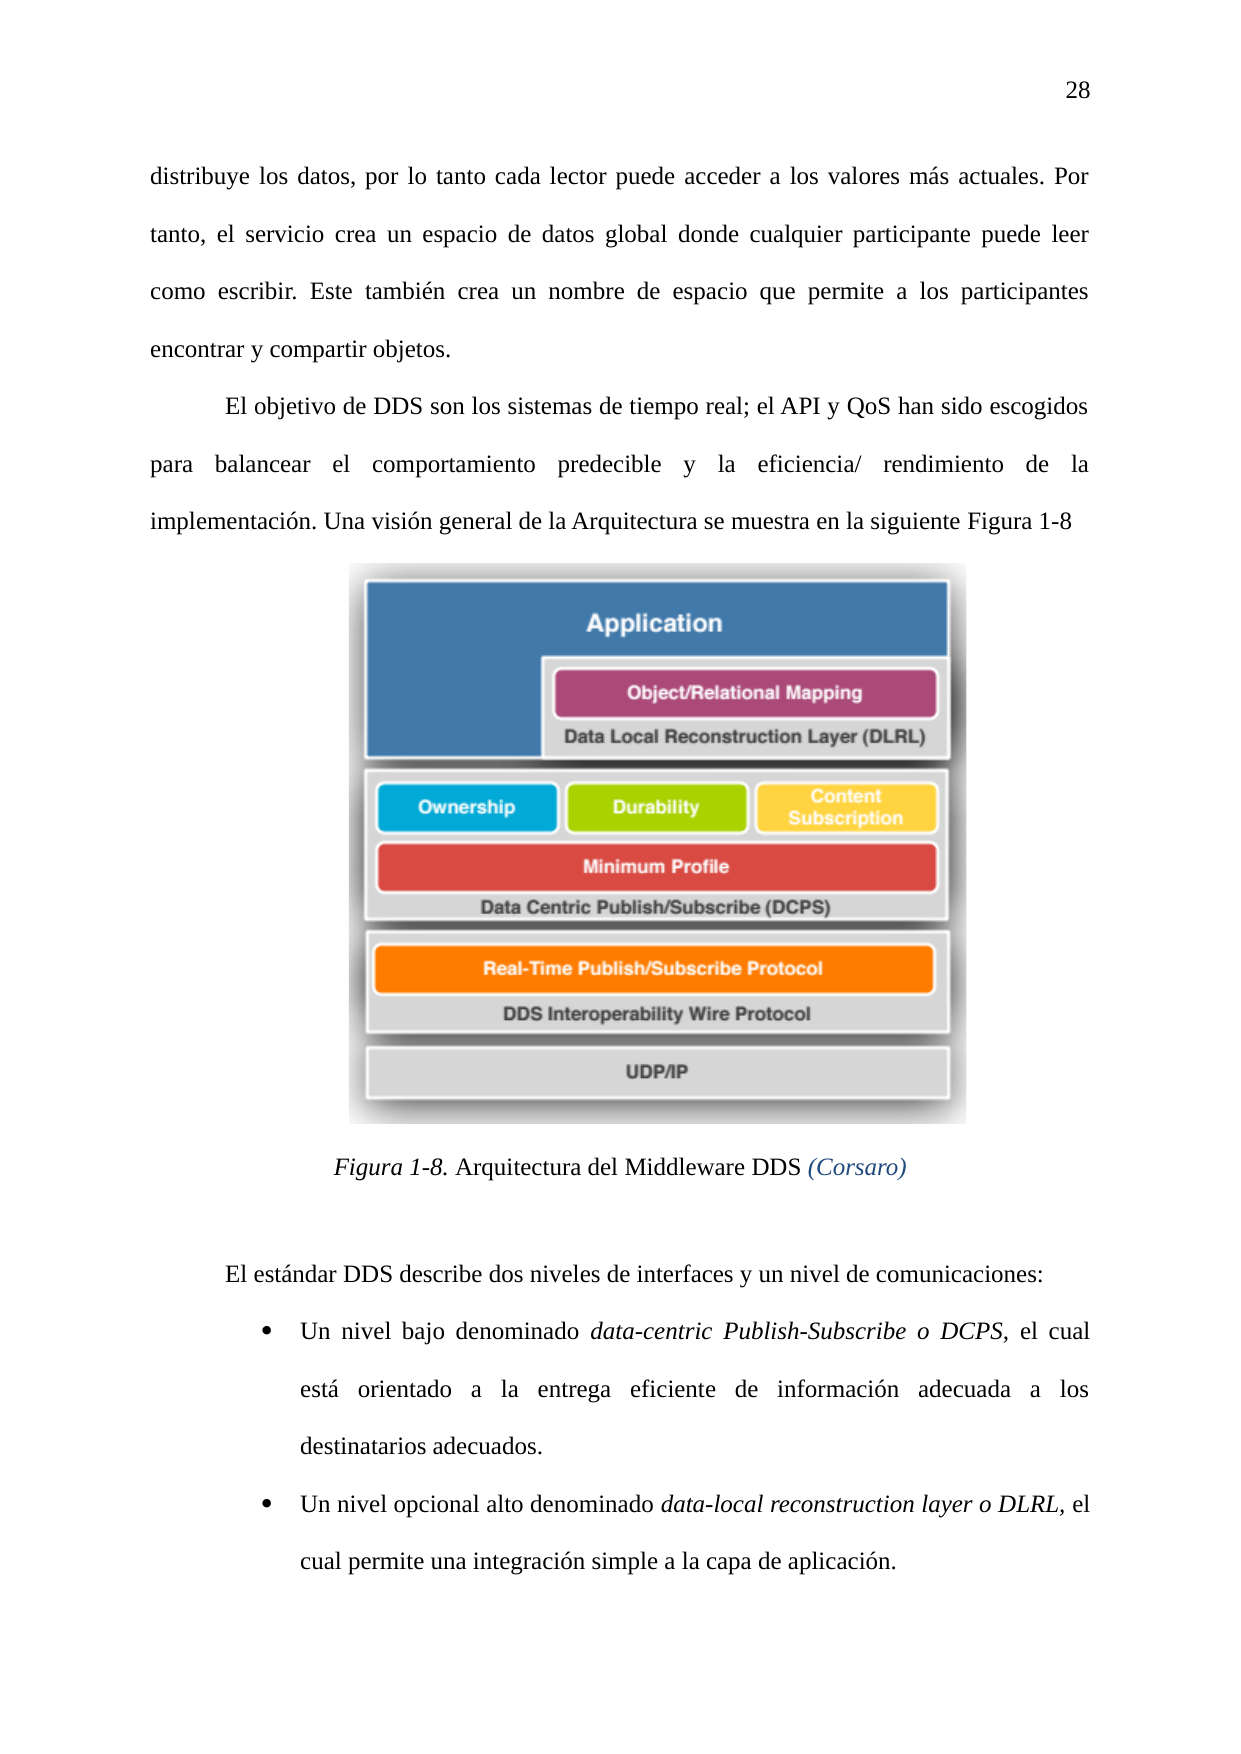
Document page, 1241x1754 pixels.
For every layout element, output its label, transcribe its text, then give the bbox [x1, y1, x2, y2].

list Un nivel bajo denominado data-centric Publish-Subscribe o DCPS, el cual está orientado a la entrega eficiente de información adecuada a los destinatarios adecuados. [262, 1316, 1090, 1460]
list Un nivel opcional alto denominado data-local reconstruction layer o DLRL, el cual permite una integración simple a la capa de aplicación. [262, 1489, 1090, 1575]
text Figura 1-8. Arquitectura del Middleware DDS [150, 1152, 1090, 1181]
text El objetivo de DDS son los sistemas de tiempo real; el API y QoS han sido escogidos para balancear el comportamiento predecible y la eficiencia/ rendimiento de la implementación. Una visión general de la Arquitectura se muestra en la siguiente Figura 1-8 [150, 391, 1090, 535]
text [150, 161, 1090, 362]
text El estándar DDS describe dos niveles de interfaces y un nivel de comunicaciones: [150, 1259, 1090, 1288]
